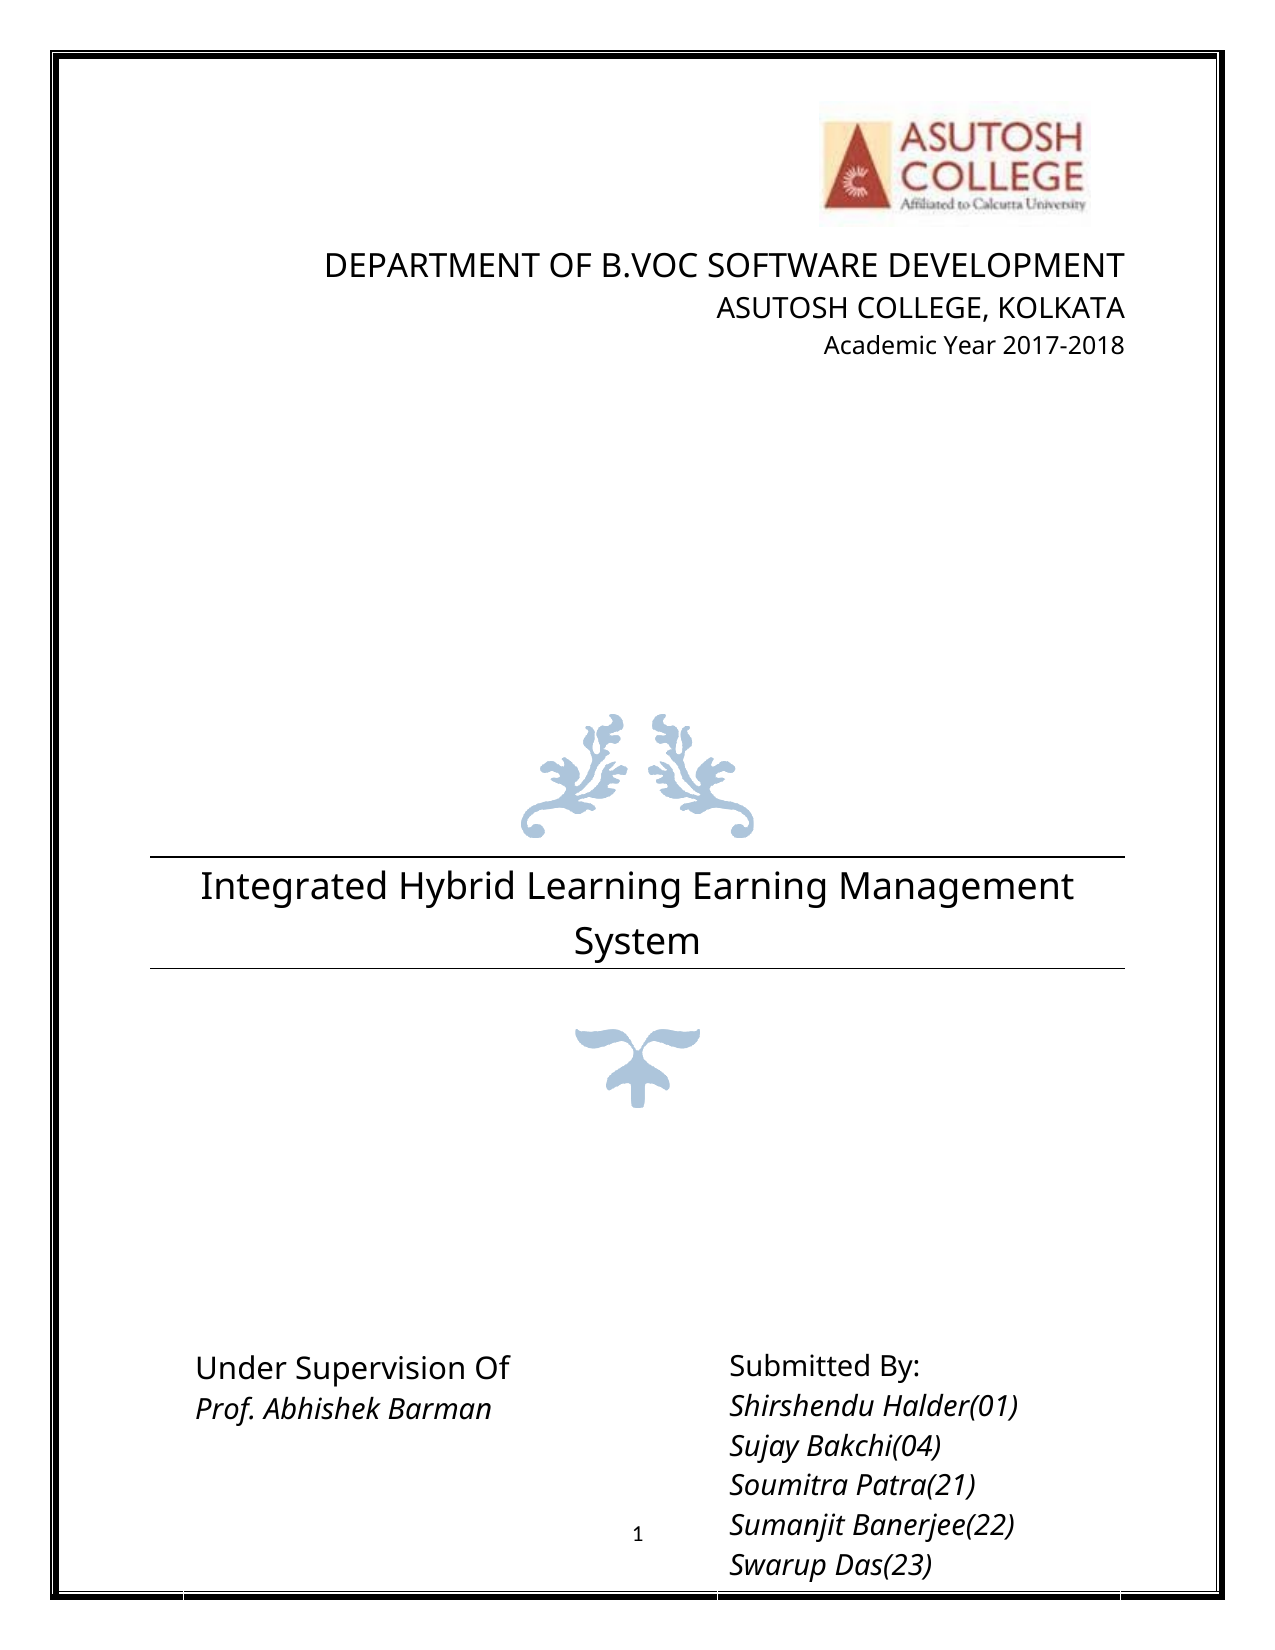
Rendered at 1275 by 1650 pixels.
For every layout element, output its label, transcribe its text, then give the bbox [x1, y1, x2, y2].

picture [819, 101, 1091, 227]
text Academic Year 2017-2018 [150, 327, 1125, 361]
text Integrated Hybrid Learning Earning Management System [150, 858, 1125, 968]
text ASUTOSH COLLEGE, KOLKATA [150, 288, 1125, 327]
text DEPARTMENT OF B.VOC SOFTWARE DEVELOPMENT [150, 242, 1125, 288]
table_header Under Supervision Of Prof. Abhishek Barman [184, 1346, 717, 1623]
table_header Submitted By: Shirshendu Halder(01) Sujay Bakchi(04) Soumitra Patra(21) Sumanjit Banerjee(22) Swarup Das(23) [718, 1346, 1120, 1623]
